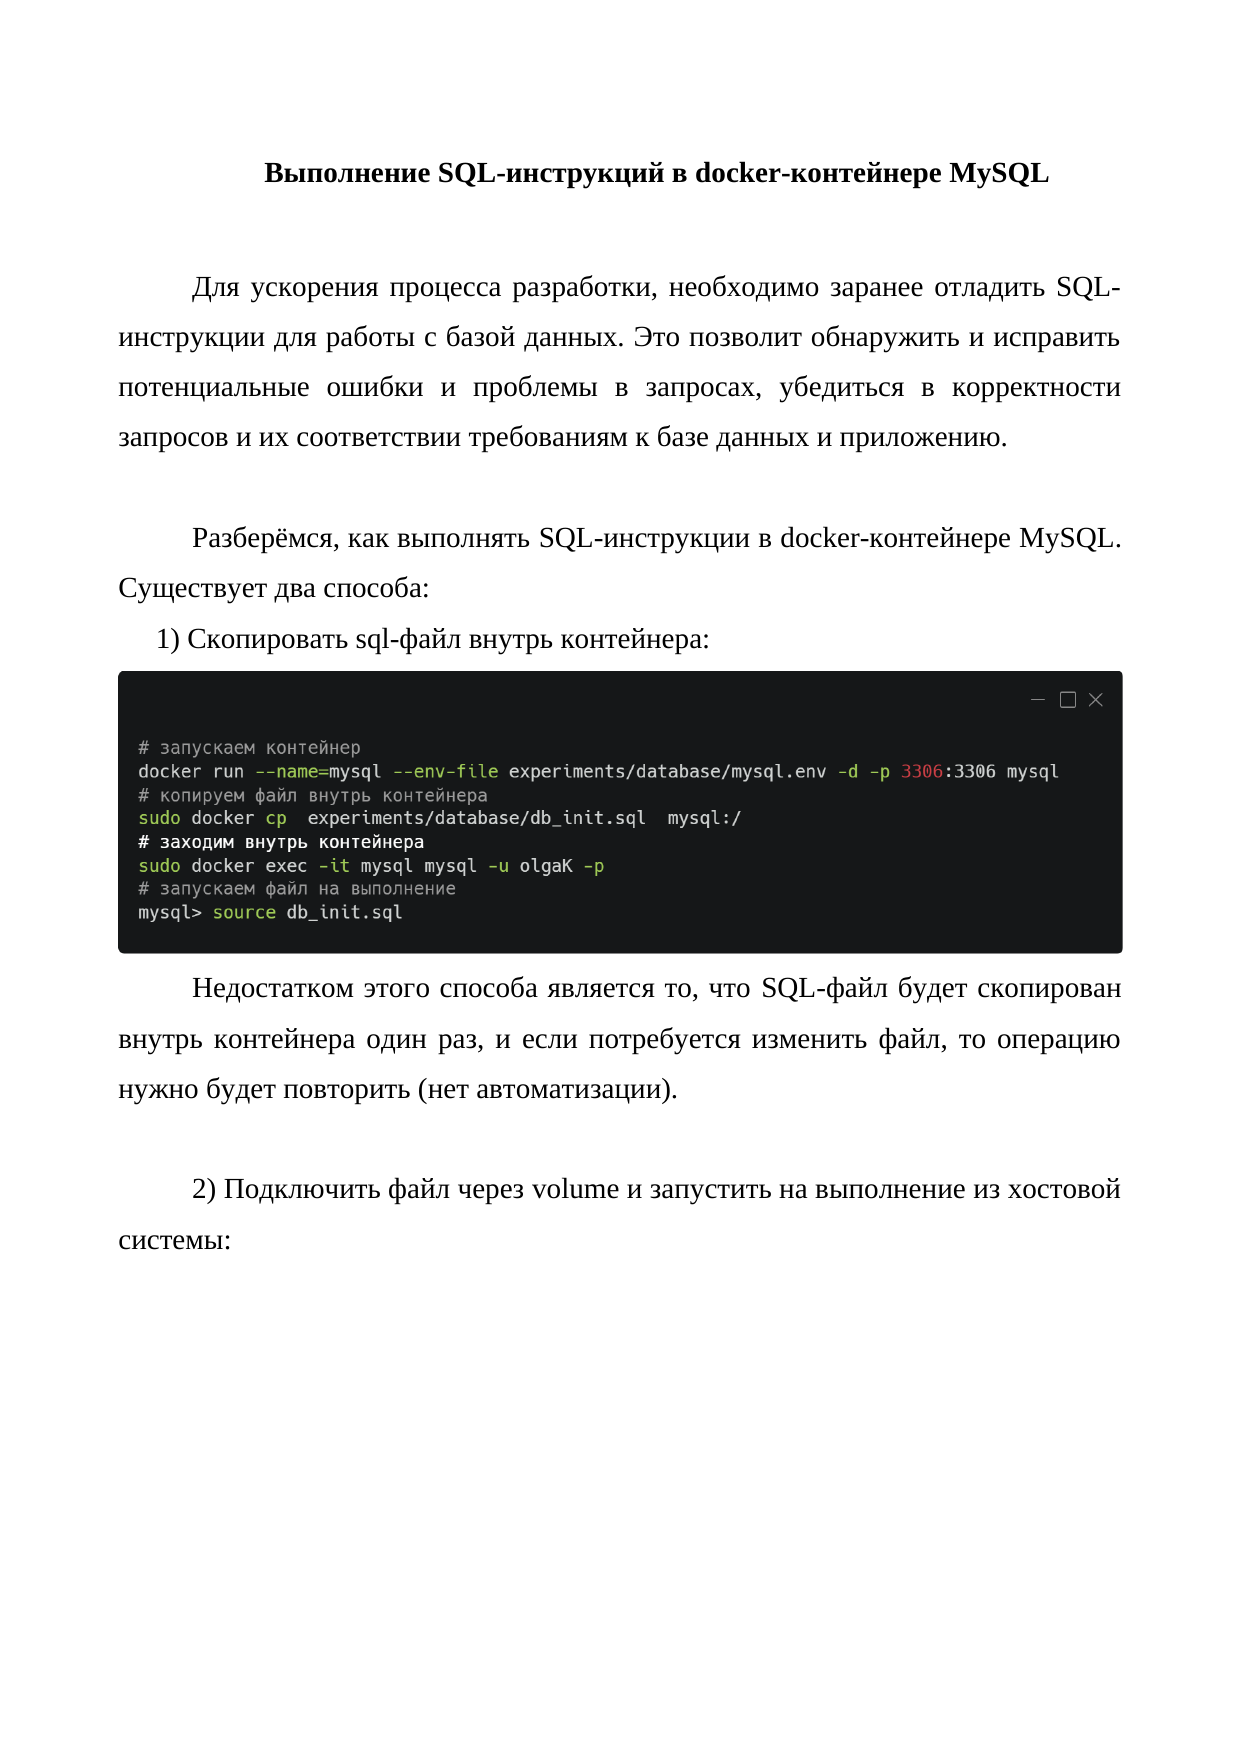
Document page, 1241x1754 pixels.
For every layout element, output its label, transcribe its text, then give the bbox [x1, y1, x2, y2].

list Скопировать sql-файл внутрь контейнера: [156, 621, 1122, 654]
text Недостатком этого способа является то, что SQL-файл будет скопирован внутрь контейнера один раз, и если потребуется изменить файл, то операцию нужно будет повторить (нет автоматизации). [118, 970, 1122, 1104]
list Подключить файл через volume и запустить на выполнение из хостовой системы: [118, 1172, 1122, 1256]
subtitle Выполнение SQL-инструкций в docker-контейнере MySQL [118, 156, 1122, 189]
text Для ускорения процесса разработки, необходимо заранее отладить SQL-инструкции для работы с базой данных. Это позволит обнаружить и исправить потенциальные ошибки и проблемы в запросах, убедиться в корректности запросов и их соответствии требованиям к базе данных и приложению. [118, 269, 1122, 453]
text Разберёмся, как выполнять SQL-инструкции в docker-контейнере MySQL. Существует два способа: [118, 520, 1122, 604]
picture [118, 671, 1123, 954]
